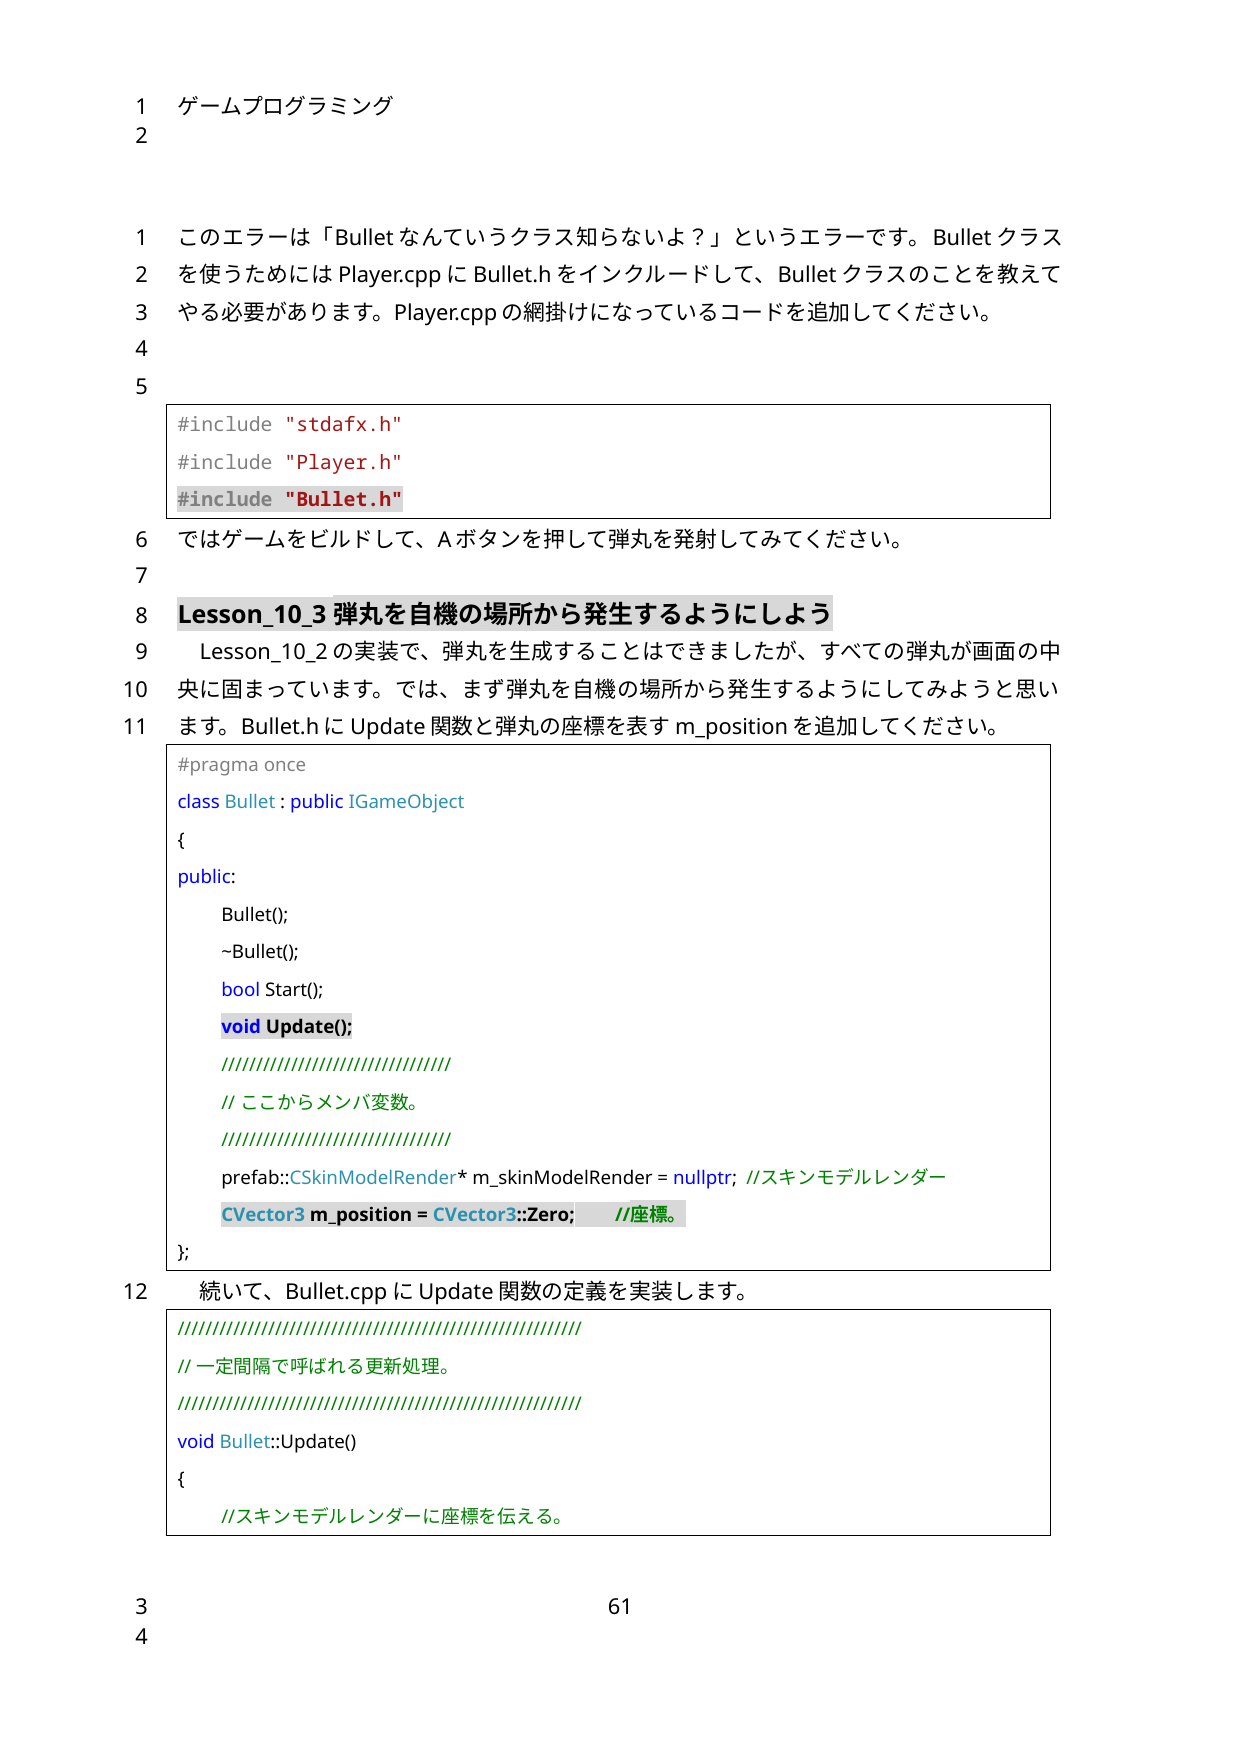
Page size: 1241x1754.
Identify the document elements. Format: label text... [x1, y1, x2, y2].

text ではゲームをビルドして、Aボタンを押して弾丸を発射してみてください。 [177, 519, 1063, 556]
table_header #include "stdafx.h" #include "Player.h" #include "Bullet.h" [167, 405, 1050, 518]
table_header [167, 1310, 1050, 1534]
text 続いて、Bullet.cppにUpdate関数の定義を実装します。 [177, 1271, 1063, 1308]
subtitle Lesson_10_3 弾丸を自機の場所から発生するようにしよう [177, 594, 1063, 631]
text Lesson_10_2の実装で、弾丸を生成することはできましたが、すべての弾丸が画面の中央に固まっています。では、まず弾丸を自機の場所から発生するようにしてみようと思います。Bullet.hにUpdate関数と弾丸の座標を表すm_positionを追加してください。 [177, 631, 1063, 744]
table_header #pragma once class Bullet : public IGameObject { public: Bullet(); ~Bullet(); bool Start(); void Update(); ///////////////////////////////// // ここからメンバ変数。 ///////////////////////////////// prefab::CSkinModelRender* m_skinModelRender = nullptr; //スキンモデルレンダー CVector3 m_position = CVector3::Zero; //座標。 }; [167, 745, 1050, 1270]
text このエラーは「Bulletなんていうクラス知らないよ？」というエラーです。Bulletクラスを使うためにはPlayer.cppにBullet.hをインクルードして、Bulletクラスのことを教えてやる必要があります。Player.cppの網掛けになっているコードを追加してください。 [177, 217, 1063, 329]
